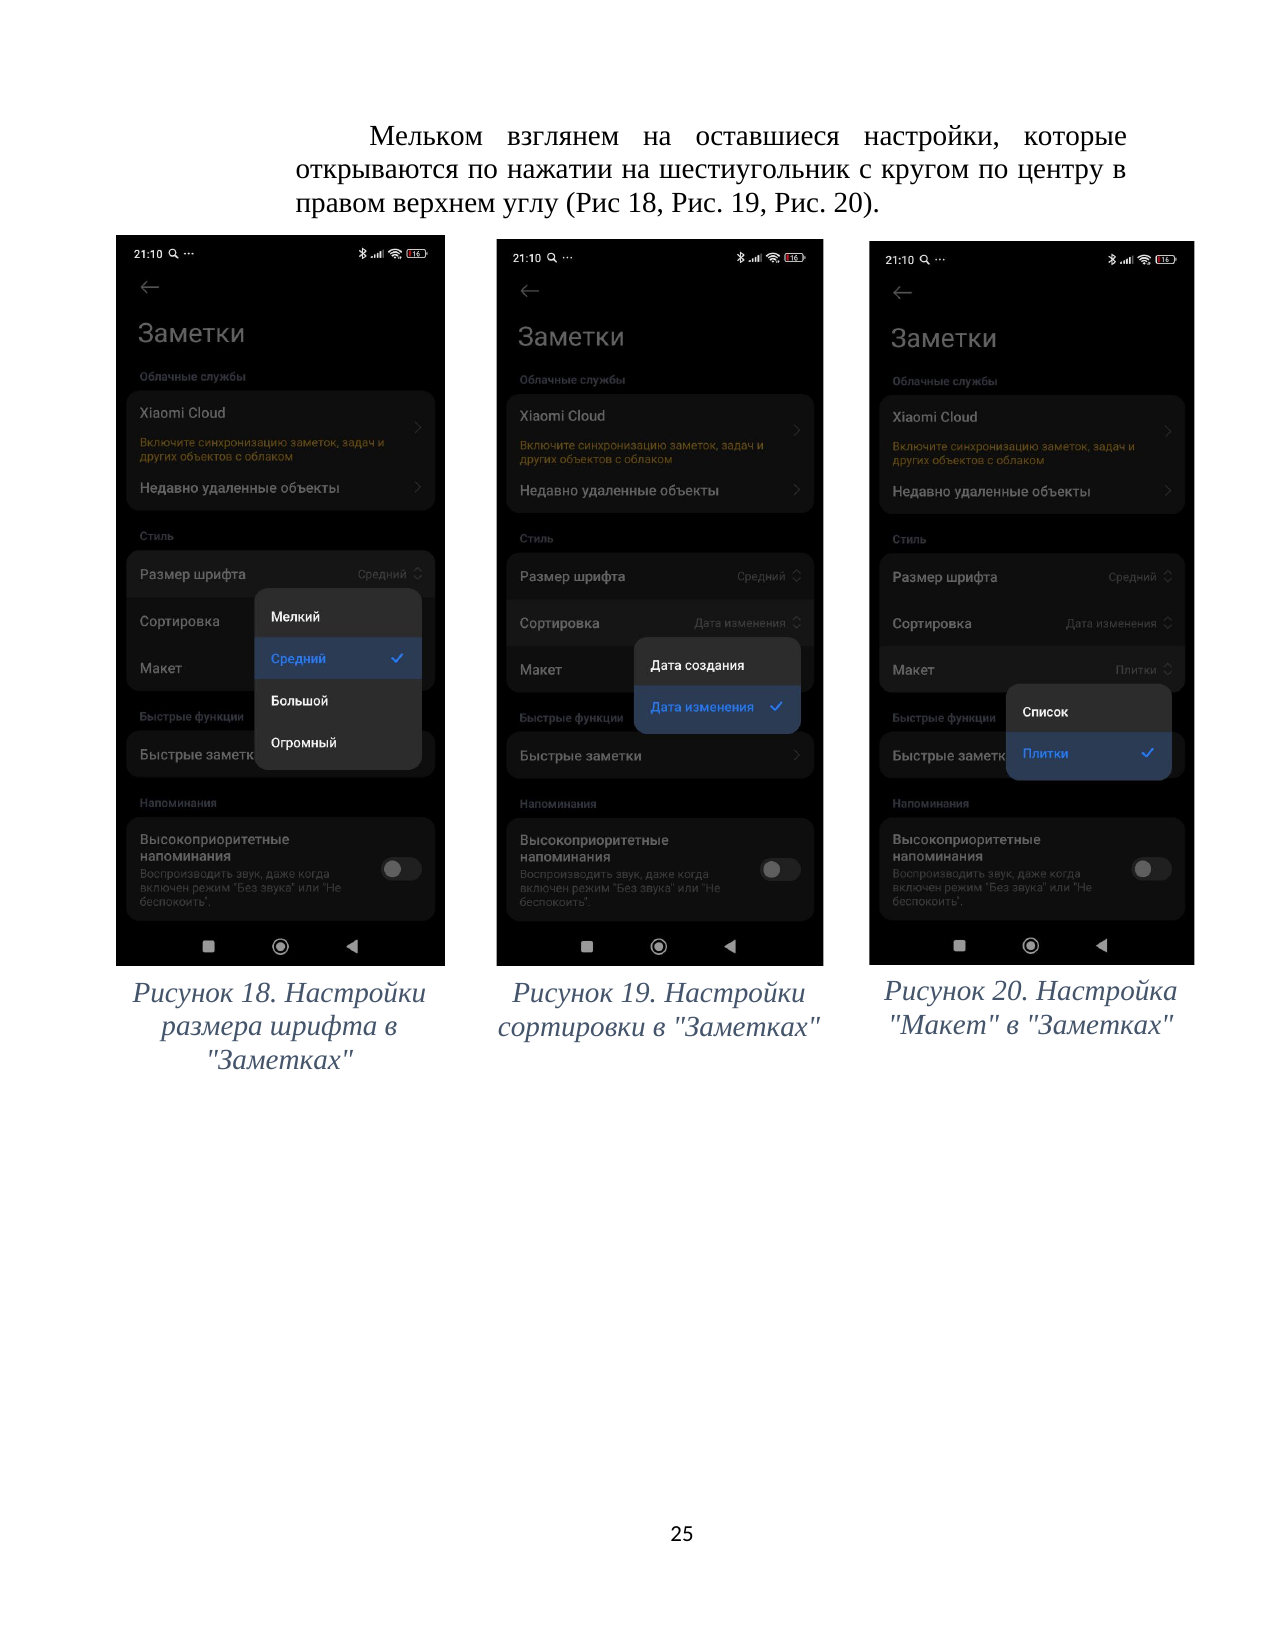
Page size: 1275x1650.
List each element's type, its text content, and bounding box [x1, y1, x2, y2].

text Мельком взглянем на оставшиеся настройки, которые открываются по нажатии на шестиугольник с кругом по центру в правом верхнем углу (Рис 18, Рис. 19, Рис. 20). [295, 118, 1127, 219]
picture [116, 235, 445, 966]
picture [869, 241, 1195, 965]
picture [496, 239, 824, 966]
